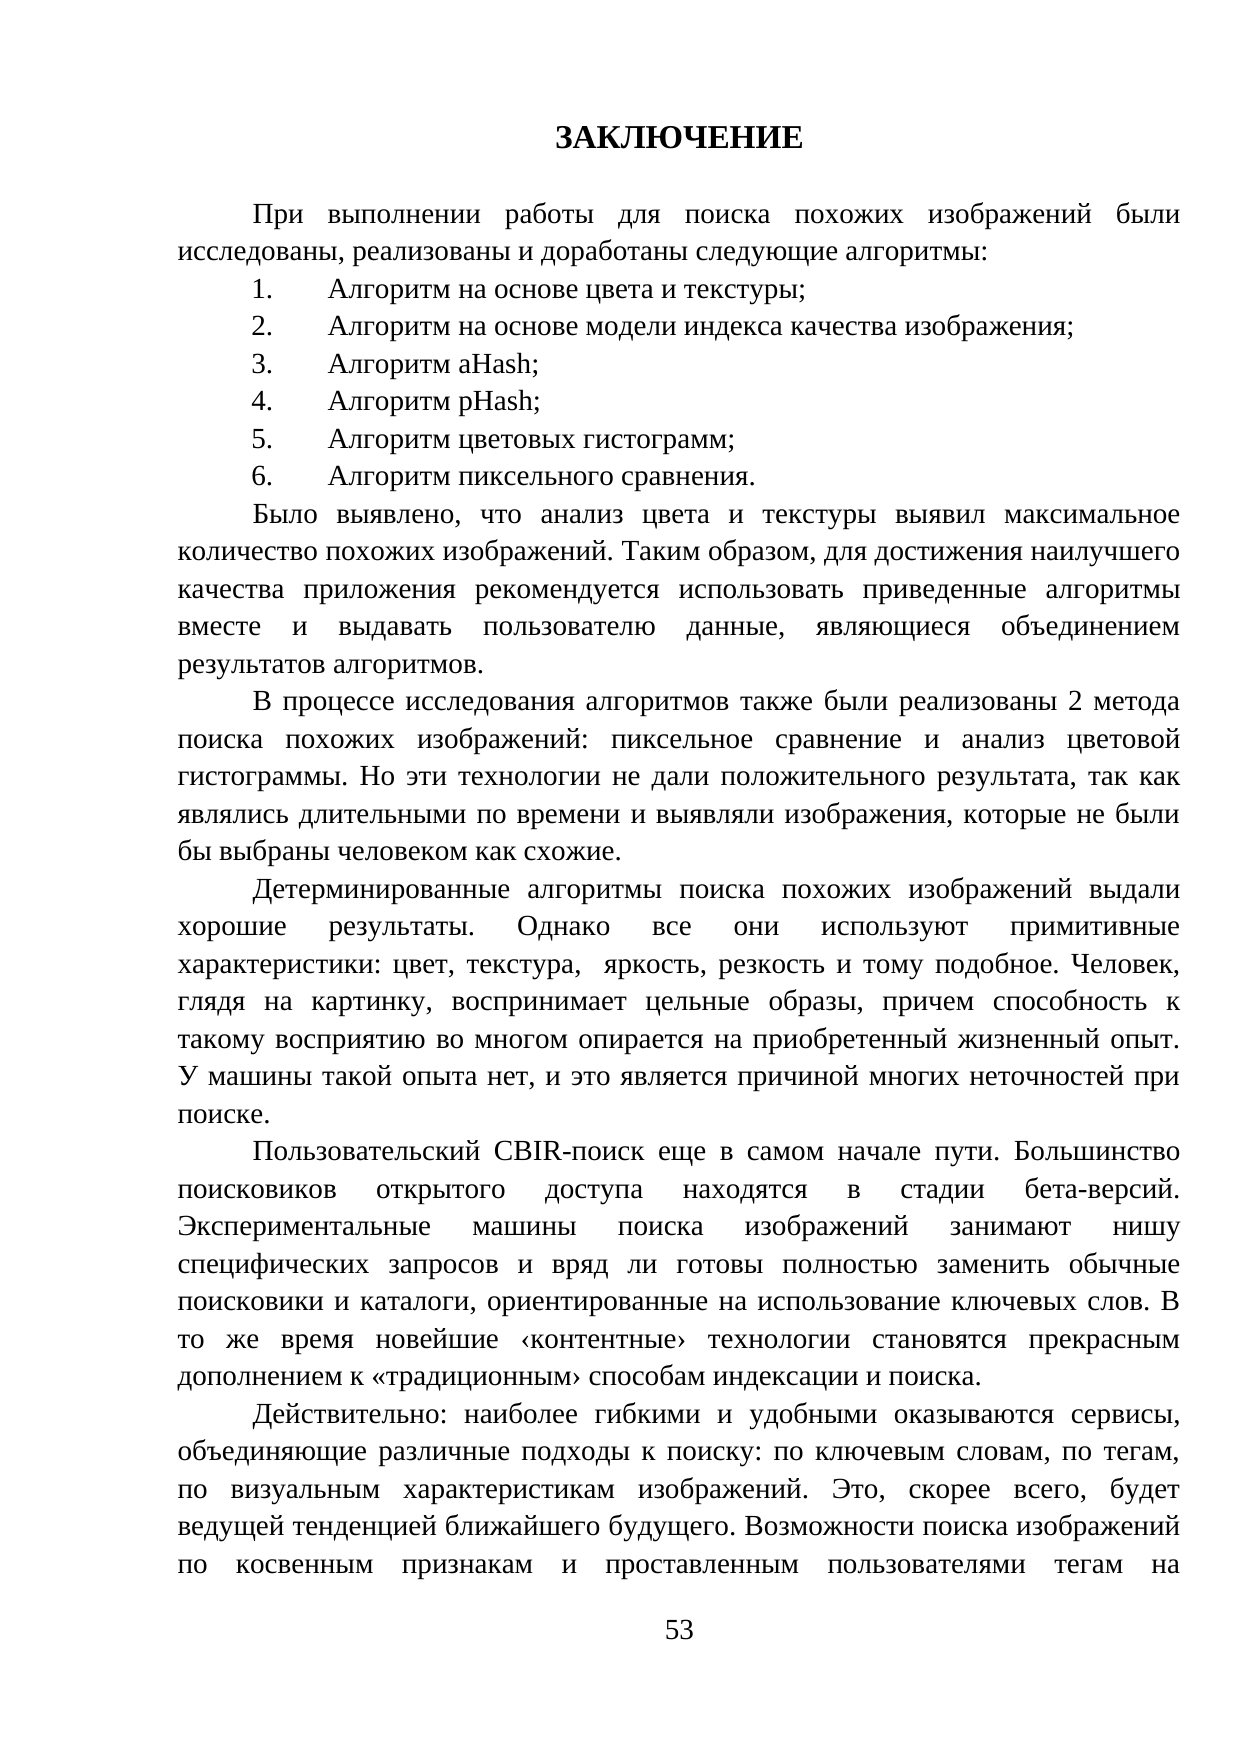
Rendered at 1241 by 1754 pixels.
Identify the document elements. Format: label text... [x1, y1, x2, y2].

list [177, 1393, 1181, 1581]
list Алгоритм пиксельного сравнения. [177, 456, 1181, 493]
list Алгоритм на основе модели индекса качества изображения; [177, 306, 1181, 343]
list Было выявлено, что анализ цвета и текстуры выявил максимальное количество похожих изображений. Таким образом, для достижения наилучшего качества приложения рекомендуется использовать приведенные алгоритмы вместе и выдавать пользователю данные, являющиеся объединением результатов алгоритмов. [177, 493, 1181, 681]
list ЗАКЛЮЧЕНИЕ [177, 118, 1181, 156]
list В процессе исследования алгоритмов также были реализованы 2 метода поиска похожих изображений: пиксельное сравнение и анализ цветовой гистограммы. Но эти технологии не дали положительного результата, так как являлись длительными по времени и выявляли изображения, которые не были бы выбраны человеком как схожие. [177, 681, 1181, 868]
list При выполнении работы для поиска похожих изображений были исследованы, реализованы и доработаны следующие алгоритмы: [177, 193, 1181, 268]
list Алгоритм цветовых гистограмм; [177, 418, 1181, 456]
list Алгоритм aHash; [177, 343, 1181, 381]
list Пользовательский СВIR-поиск еще в самом начале пути. Большинство поисковиков открытого доступа находятся в стадии бета-версий. Экспериментальные машины поиска изображений занимают нишу специфических запросов и вряд ли готовы полностью заменить обычные поисковики и каталоги, ориентированные на использование ключевых слов. В то же время новейшие ‹контентные› технологии становятся прекрасным дополнением к «традиционным› способам индексации и поиска. [177, 1131, 1181, 1393]
list Алгоритм pHash; [177, 381, 1181, 418]
list Алгоритм на основе цвета и текстуры; [177, 268, 1181, 306]
list Детерминированные алгоритмы поиска похожих изображений выдали хорошие результаты. Однако все они используют примитивные характеристики: цвет, текстура, яркость, резкость и тому подобное. Человек, глядя на картинку, воспринимает цельные образы, причем способность к такому восприятию во многом опирается на приобретенный жизненный опыт. У машины такой опыта нет, и это является причиной многих неточностей при поиске. [177, 868, 1181, 1131]
